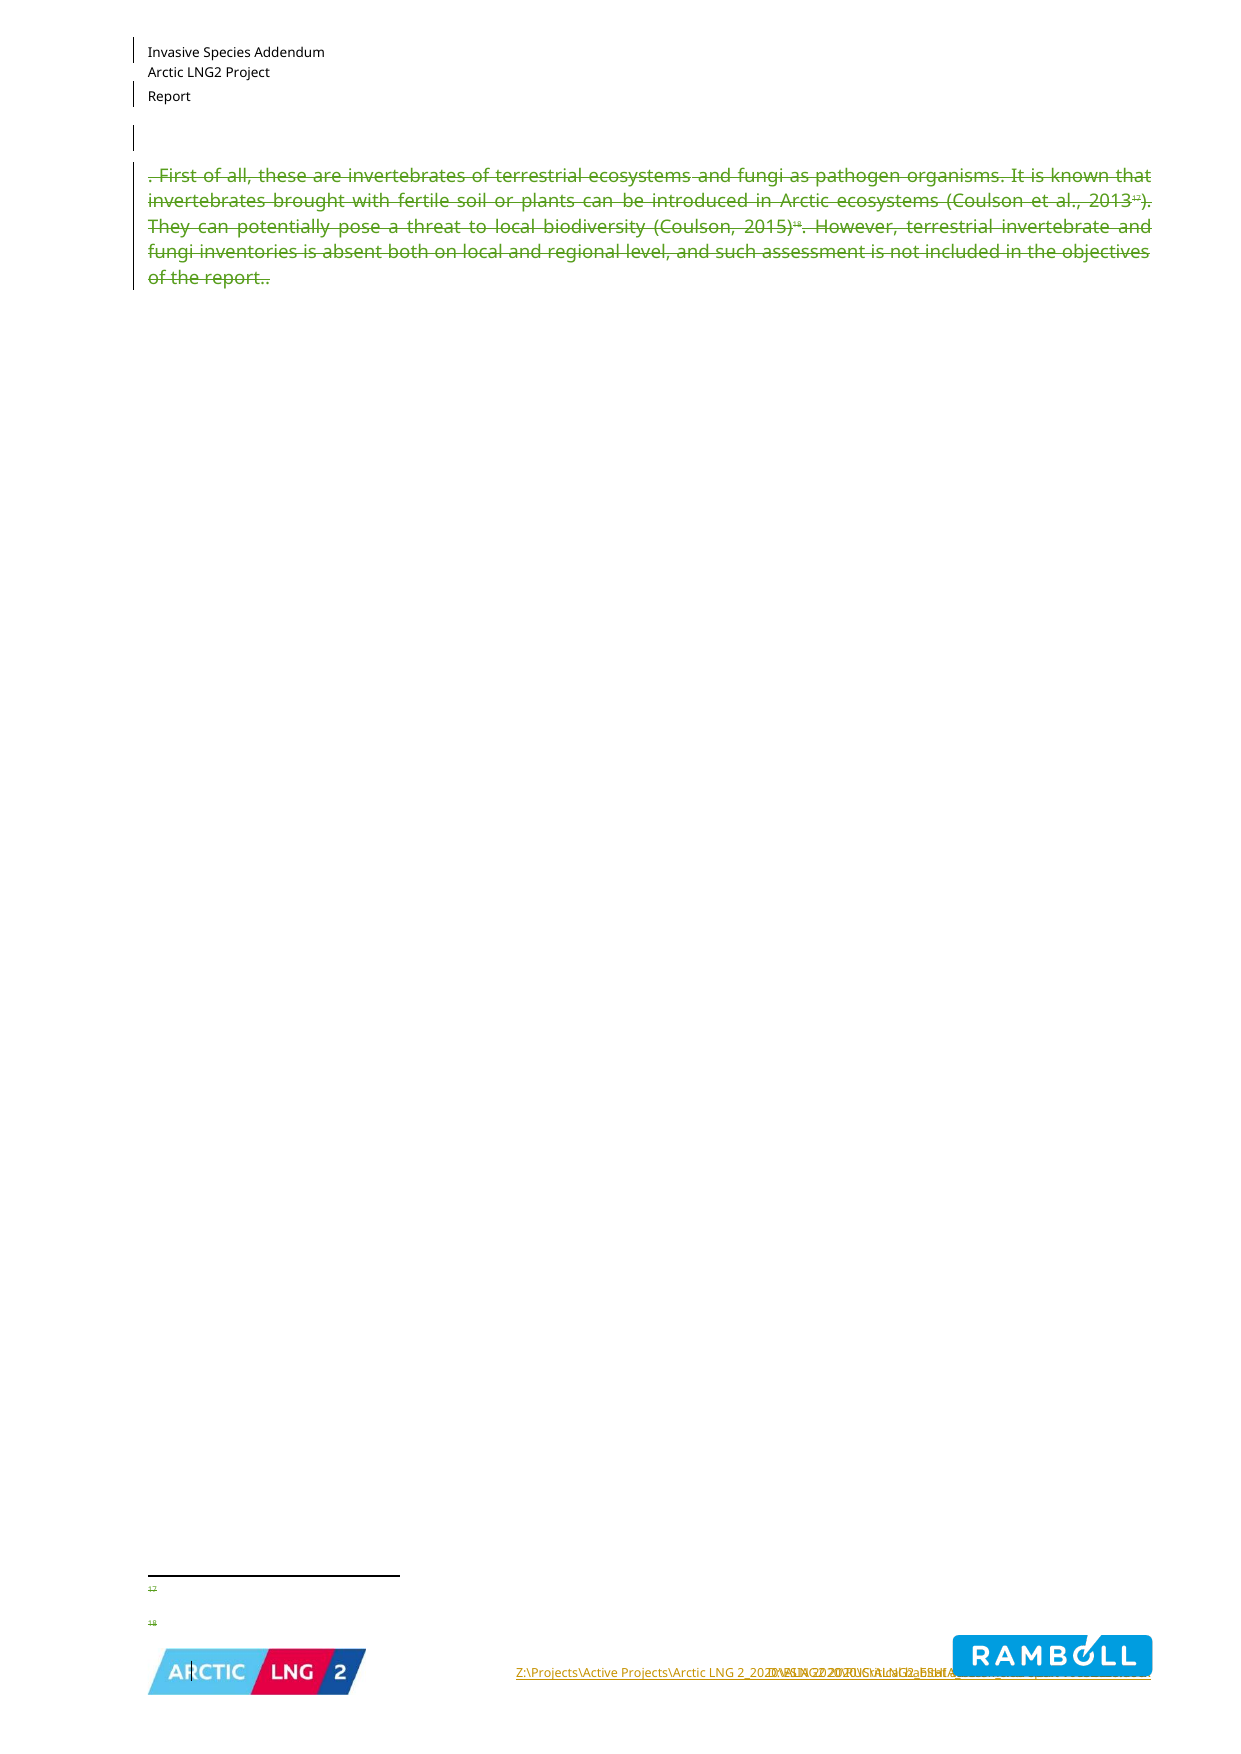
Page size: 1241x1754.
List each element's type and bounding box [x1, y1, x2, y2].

picture [973, 1646, 988, 1665]
picture [1102, 1646, 1115, 1665]
picture [996, 1646, 1014, 1665]
picture [147, 1648, 366, 1695]
picture [1074, 1635, 1100, 1665]
picture [1051, 1646, 1066, 1665]
picture [1122, 1647, 1135, 1665]
picture [1022, 1646, 1041, 1665]
